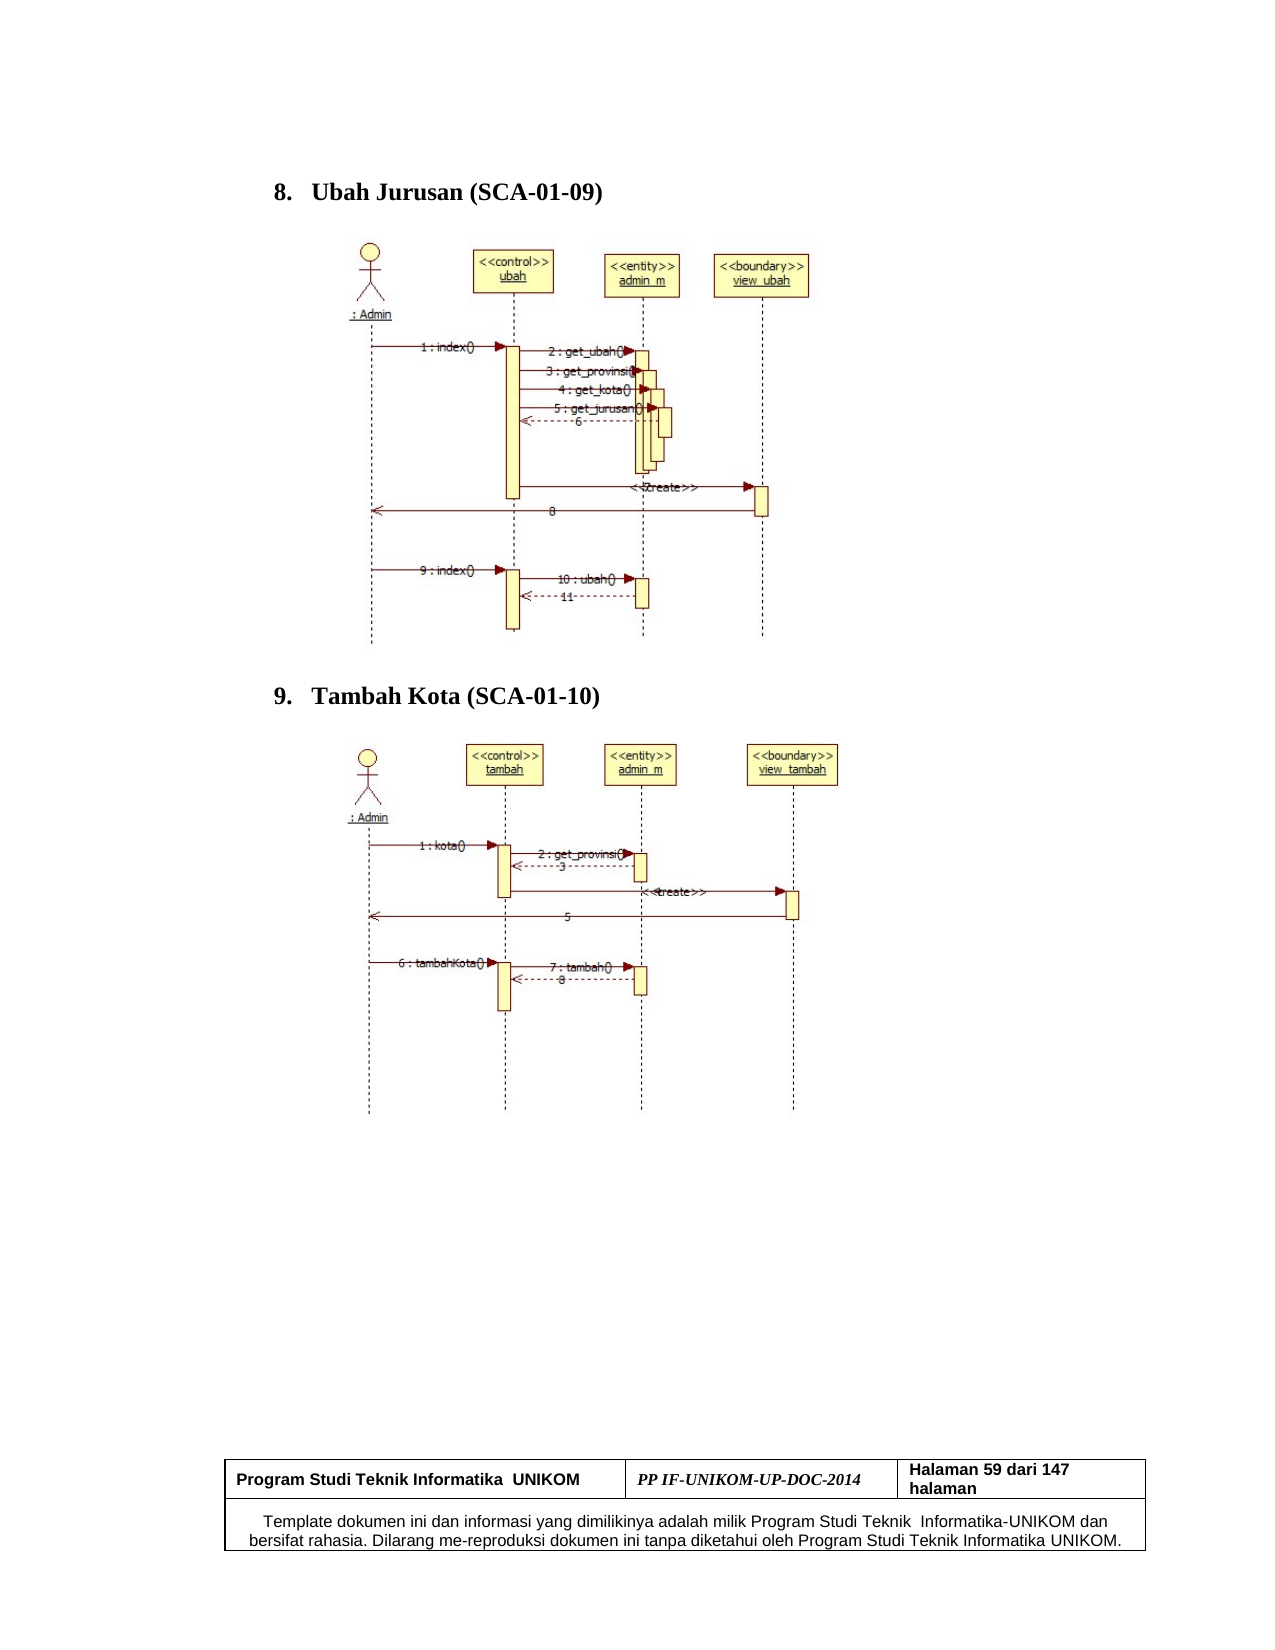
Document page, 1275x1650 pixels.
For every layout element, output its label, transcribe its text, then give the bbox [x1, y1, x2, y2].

picture [311, 220, 831, 669]
list Tambah Kota (SCA-01-10) [274, 681, 1098, 709]
list Ubah Jurusan (SCA-01-09) [274, 177, 1098, 206]
picture [311, 723, 859, 1135]
